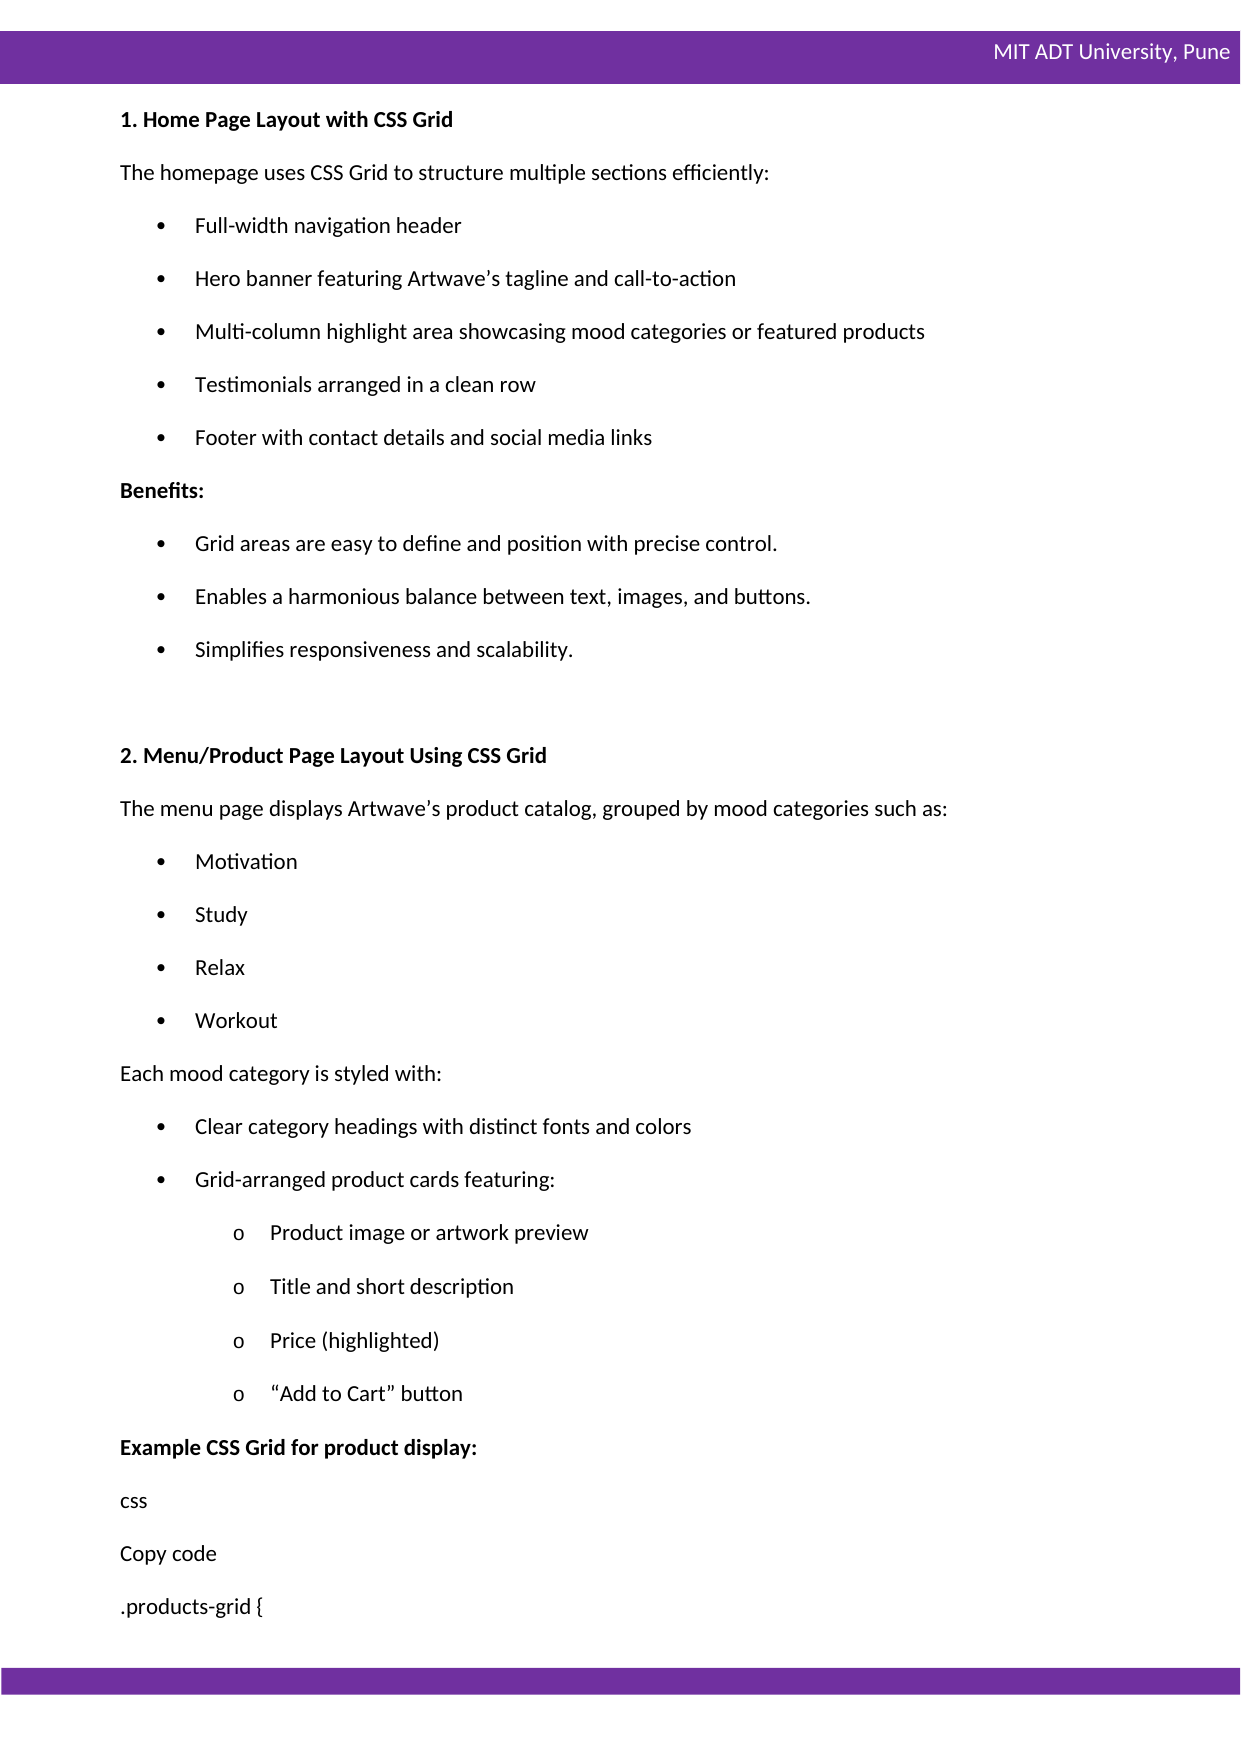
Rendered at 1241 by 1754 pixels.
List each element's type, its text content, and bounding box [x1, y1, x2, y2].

list Enables a harmonious balance between text, images, and buttons. [157, 582, 1195, 610]
list Title and short description [232, 1272, 1195, 1301]
list Relax [157, 953, 1195, 981]
list Product image or artwork preview [232, 1218, 1195, 1247]
list Hero banner featuring Artwave’s tagline and call-to-action [157, 264, 1195, 292]
list Grid areas are easy to define and position with precise control. [157, 529, 1195, 557]
list “Add to Cart” button [232, 1379, 1195, 1408]
text The menu page displays Artwave’s product catalog, grouped by mood categories such as: [120, 794, 1195, 822]
list Simplifies responsiveness and scalability. [157, 635, 1195, 663]
text 1. Home Page Layout with CSS Grid [120, 105, 1195, 133]
list Multi-column highlight area showcasing mood categories or featured products [157, 317, 1195, 345]
text 2. Menu/Product Page Layout Using CSS Grid [120, 741, 1195, 769]
text Copy code [120, 1539, 1195, 1567]
list Testimonials arranged in a clean row [157, 370, 1195, 398]
text Benefits: [120, 476, 1195, 504]
text .products-grid { [120, 1592, 1195, 1620]
list Motivation [157, 847, 1195, 875]
text The homepage uses CSS Grid to structure multiple sections efficiently: [120, 158, 1195, 186]
list Footer with contact details and social media links [157, 423, 1195, 451]
list Study [157, 900, 1195, 928]
list Workout [157, 1006, 1195, 1034]
list Clear category headings with distinct fonts and colors [157, 1112, 1195, 1140]
list Grid-arranged product cards featuring: [157, 1165, 1195, 1193]
text css [120, 1486, 1195, 1514]
list Full-width navigation header [157, 211, 1195, 239]
text Example CSS Grid for product display: [120, 1433, 1195, 1461]
list Price (highlighted) [232, 1326, 1195, 1354]
text Each mood category is styled with: [120, 1059, 1195, 1087]
